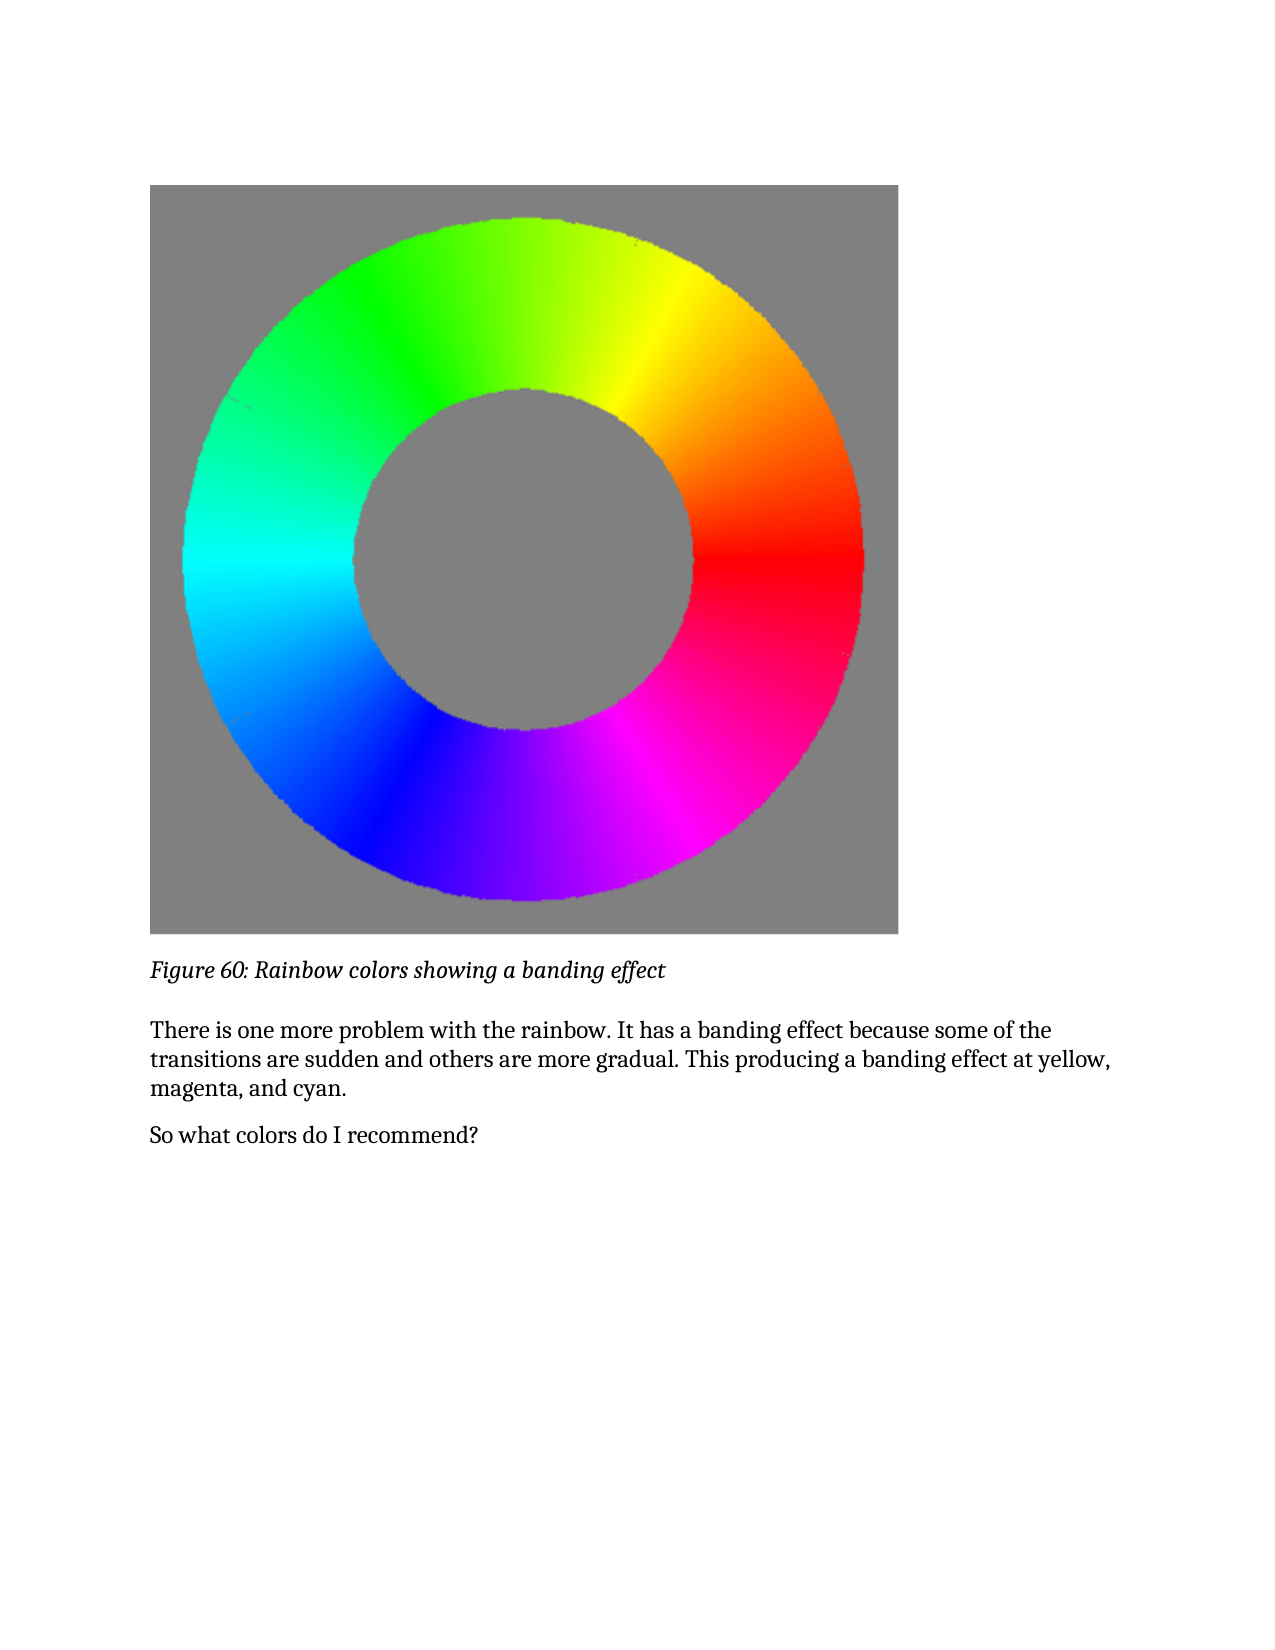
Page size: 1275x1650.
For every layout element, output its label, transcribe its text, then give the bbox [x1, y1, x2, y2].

text So what colors do I recommend? [150, 1121, 1125, 1150]
picture [150, 185, 899, 936]
text There is one more problem with the rainbow. It has a banding effect because some of the transitions are sudden and others are more gradual. This producing a banding effect at yellow, magenta, and cyan. [150, 1016, 1125, 1103]
table_header Figure 60: Rainbow colors showing a banding effect [139, 186, 1114, 998]
